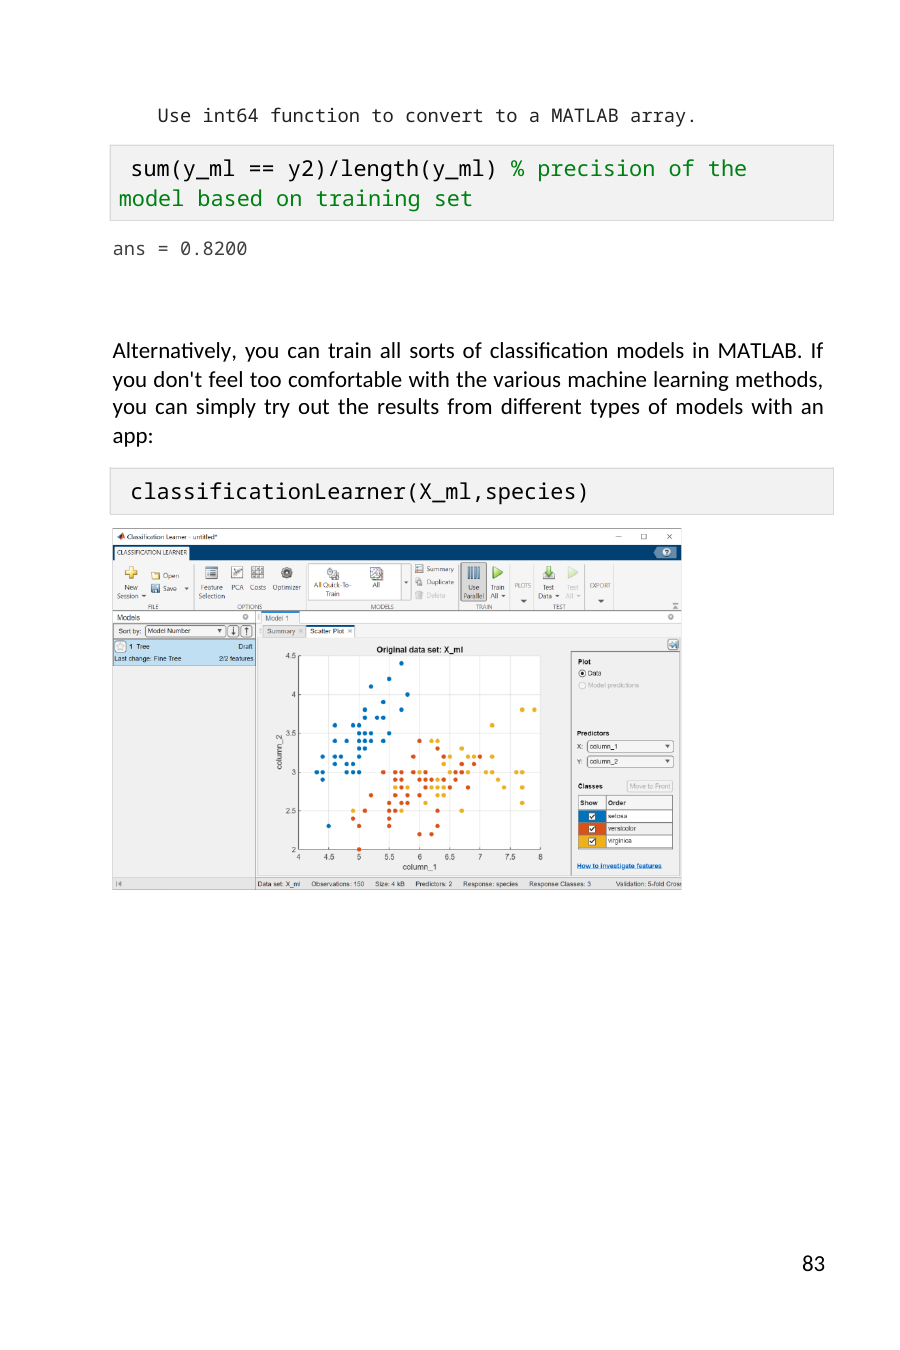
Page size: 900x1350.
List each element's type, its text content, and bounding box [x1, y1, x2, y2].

text Alternatively, you can train all sorts of classification models in MATLAB. If you don't feel too comfortable with the various machine learning methods, you can simply try out the results from different types of models with an app: [112, 337, 825, 449]
text classificationLearner(X_ml,species) [111, 469, 833, 514]
picture [112, 528, 682, 890]
text ans = 0.8200 [112, 235, 825, 261]
text Use int64 function to convert to a MATLAB array. [112, 102, 825, 128]
text sum(y_ml == y2)/length(y_ml) % precision of the model based on training set [111, 146, 833, 220]
